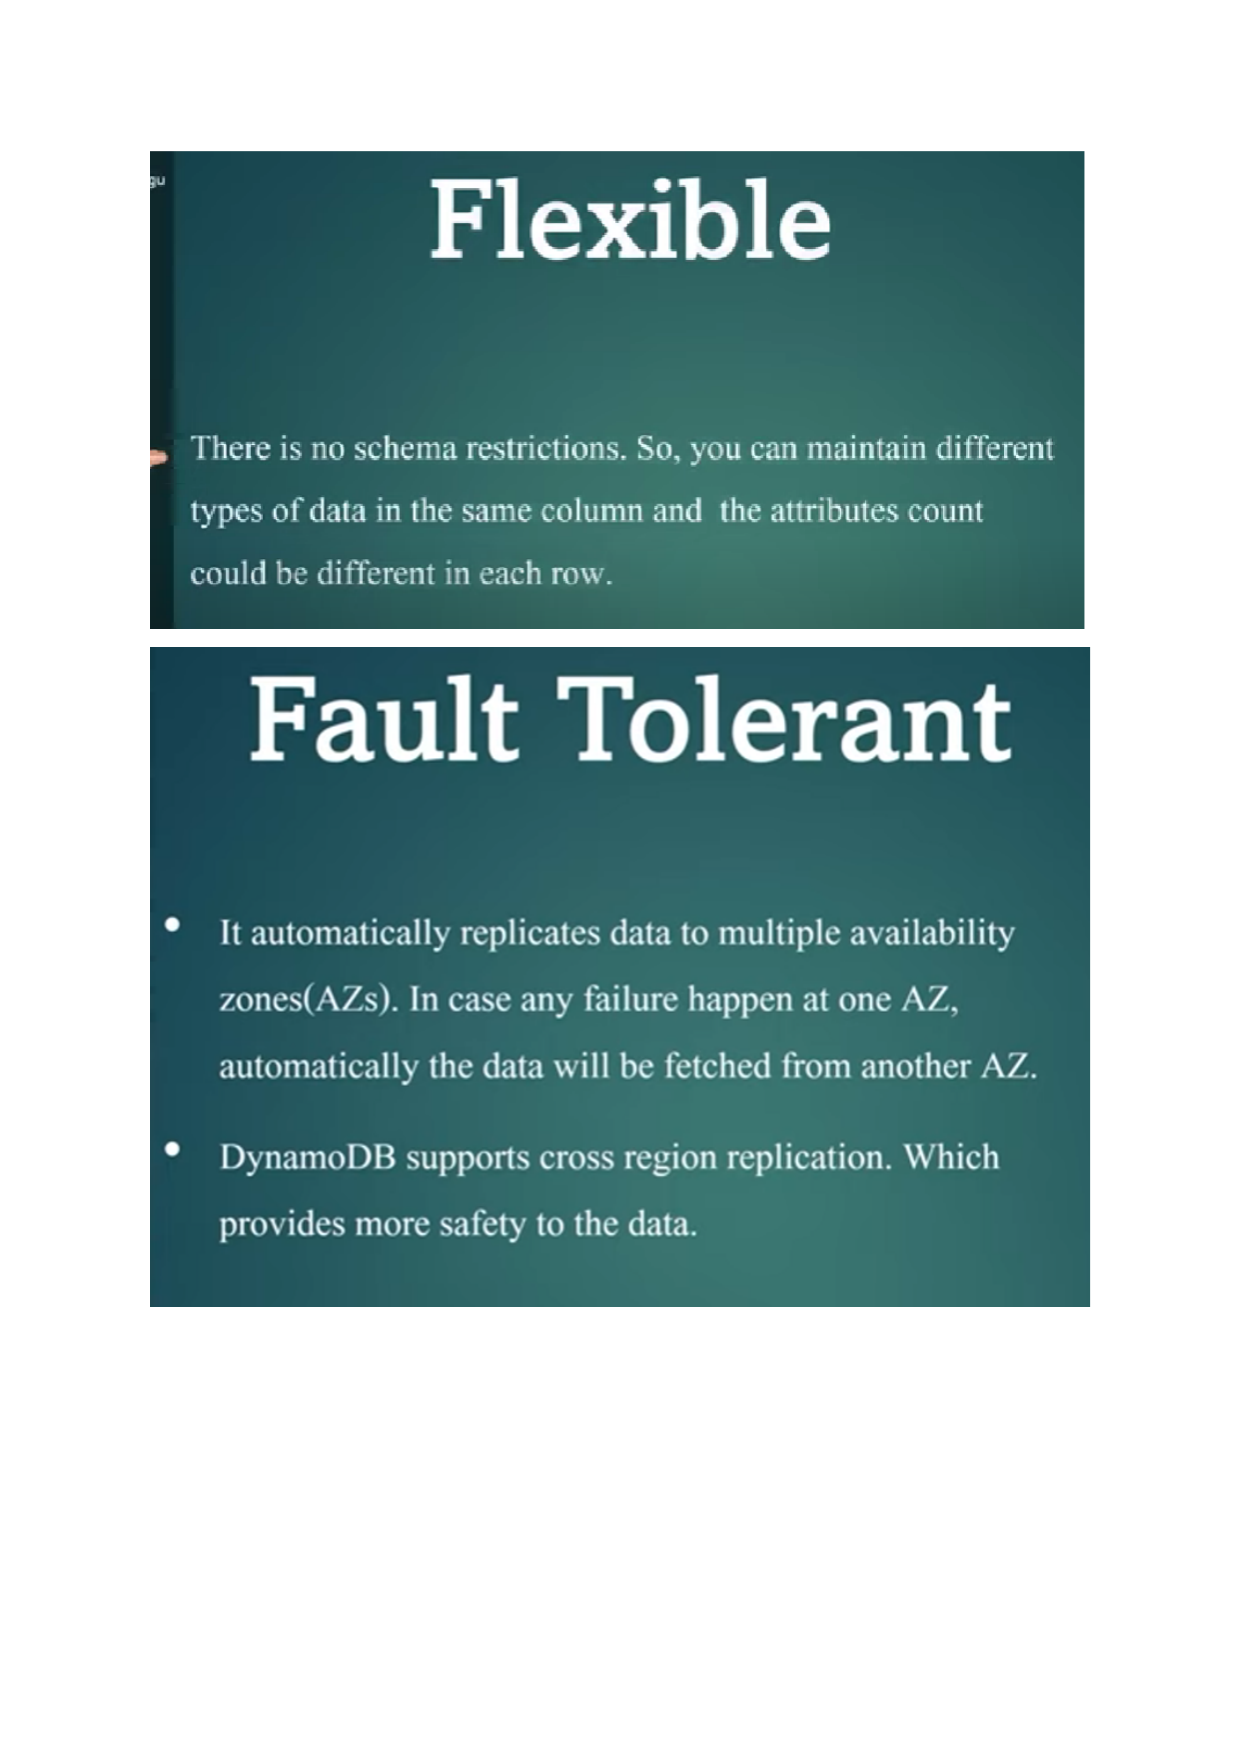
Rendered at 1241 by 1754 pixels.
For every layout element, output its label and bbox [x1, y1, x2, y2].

picture [150, 647, 1091, 1307]
picture [150, 150, 1091, 629]
